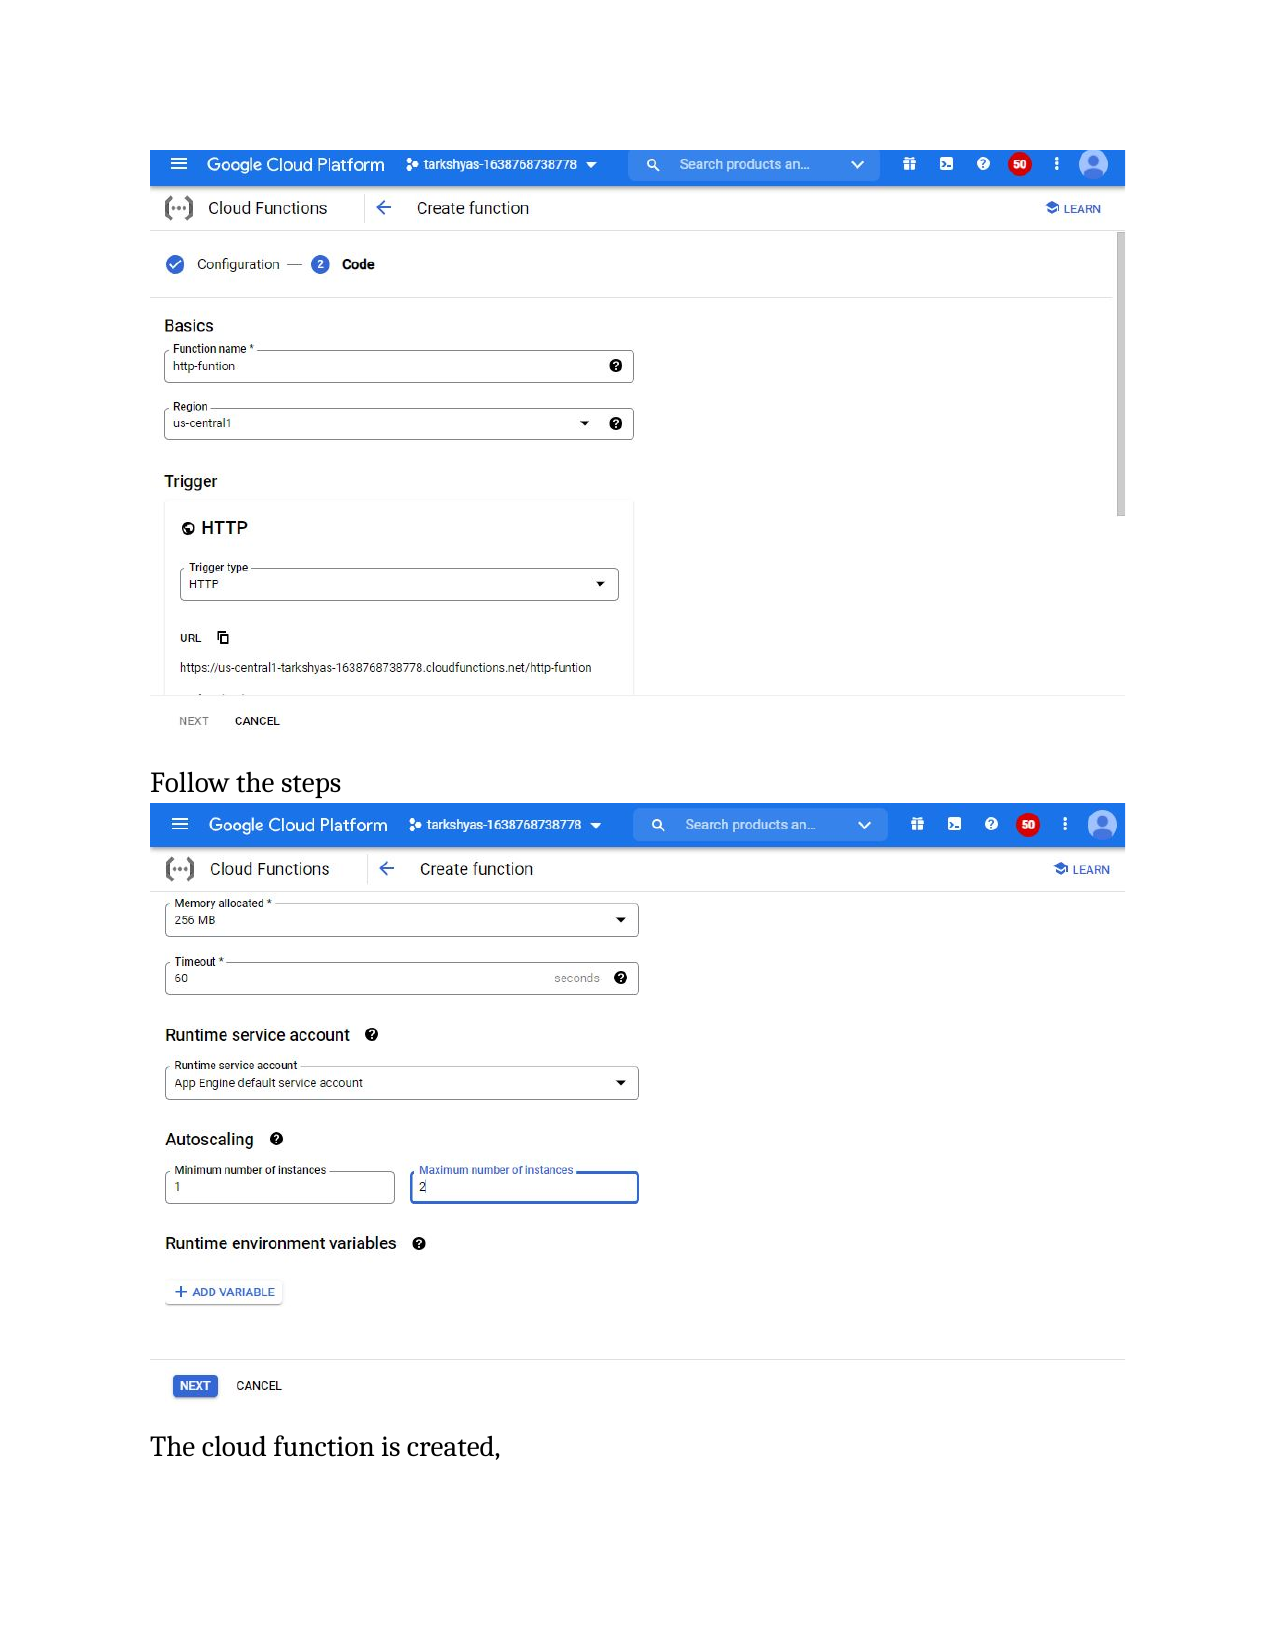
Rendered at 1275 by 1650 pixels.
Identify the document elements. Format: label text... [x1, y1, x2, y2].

text Follow the steps [150, 766, 1125, 803]
picture [150, 803, 1125, 1406]
text The cloud function is created, [150, 1431, 1125, 1464]
picture [150, 150, 1125, 741]
